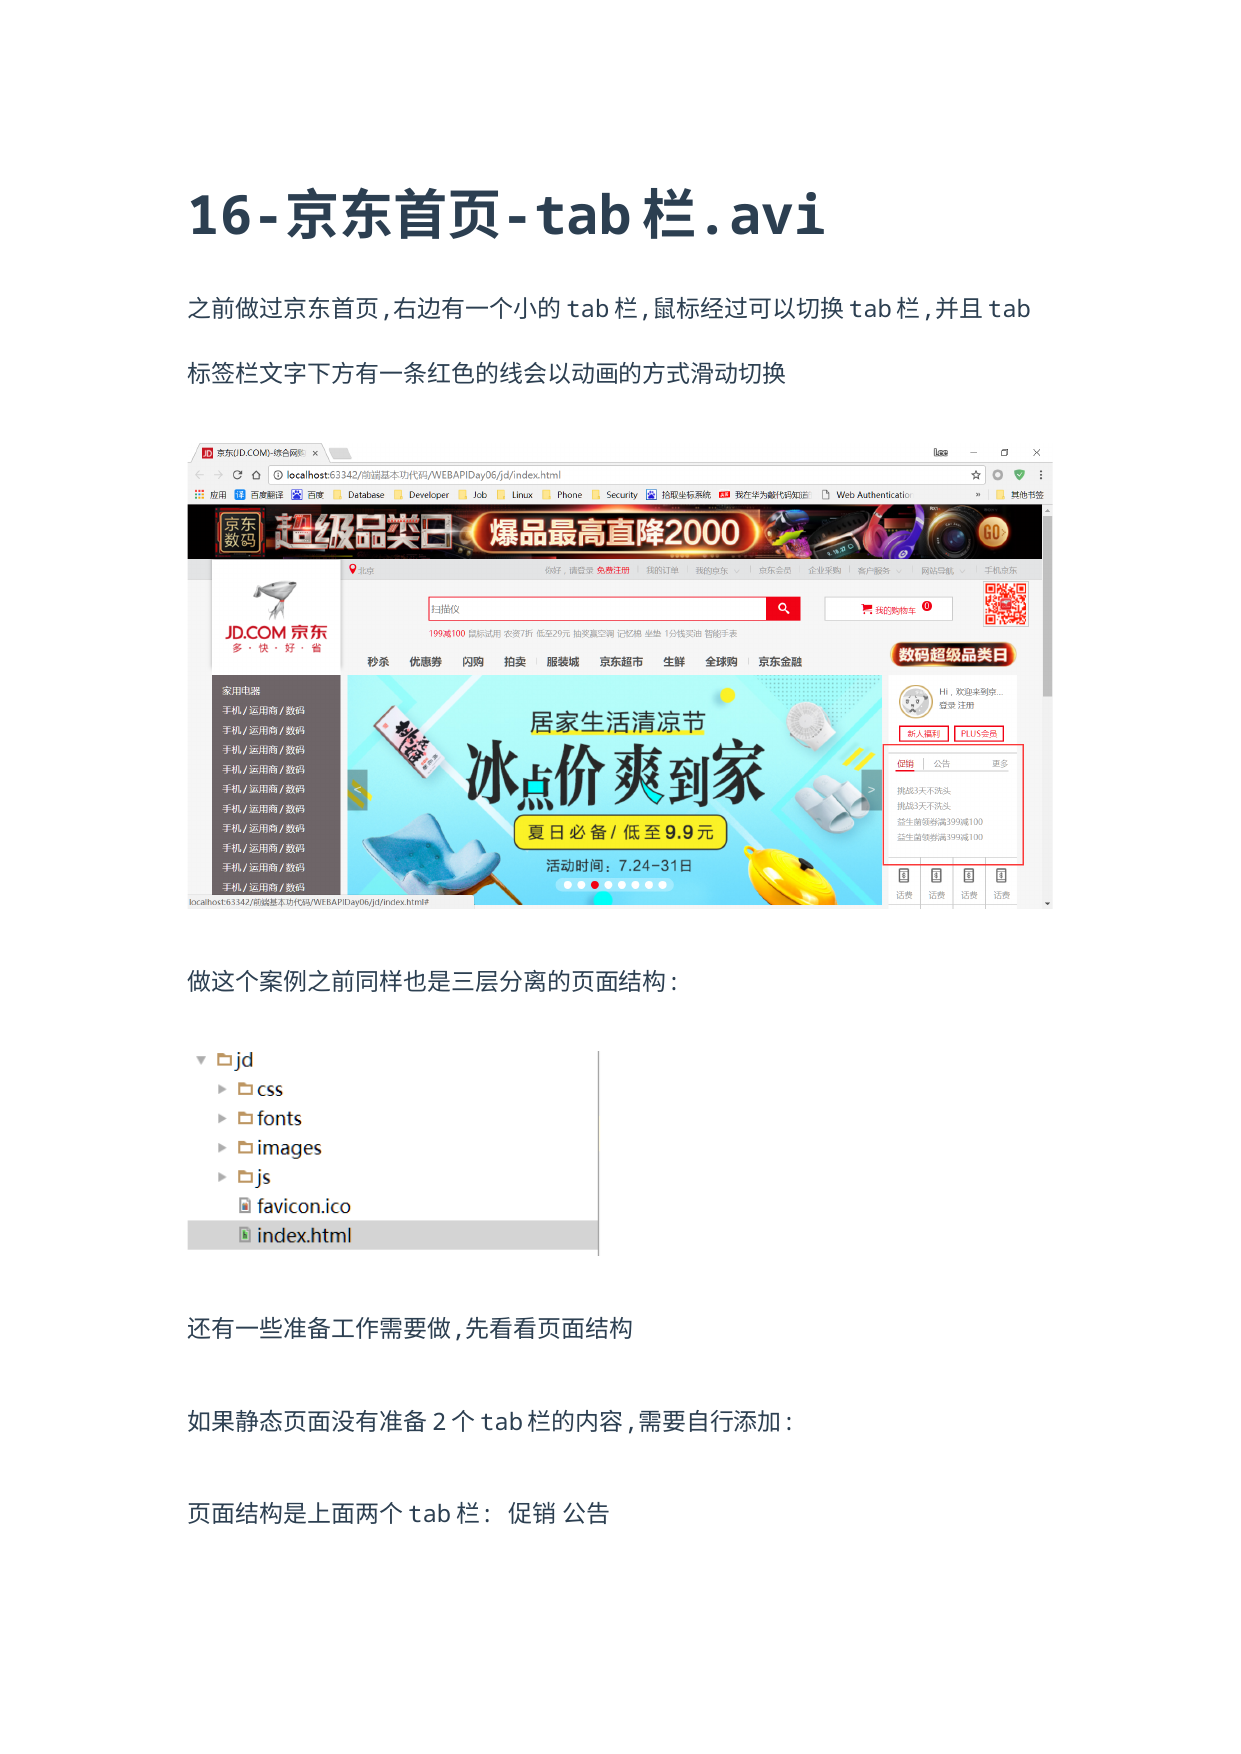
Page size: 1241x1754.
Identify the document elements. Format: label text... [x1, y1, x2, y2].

text 做这个案例之前同样也是三层分离的页面结构: [187, 947, 1053, 1012]
text 16-京东首页-tab栏.avi [187, 162, 1053, 259]
picture [187, 443, 1053, 909]
text 如果静态页面没有准备2个tab栏的内容,需要自行添加: [187, 1387, 1053, 1452]
text 之前做过京东首页,右边有一个小的tab栏,鼠标经过可以切换tab栏,并且tab标签栏文字下方有一条红色的线会以动画的方式滑动切换 [187, 274, 1053, 404]
text 页面结构是上面两个tab栏: 促销 公告 [187, 1479, 1053, 1544]
picture [187, 1051, 600, 1256]
text 还有一些准备工作需要做,先看看页面结构 [187, 1294, 1053, 1359]
